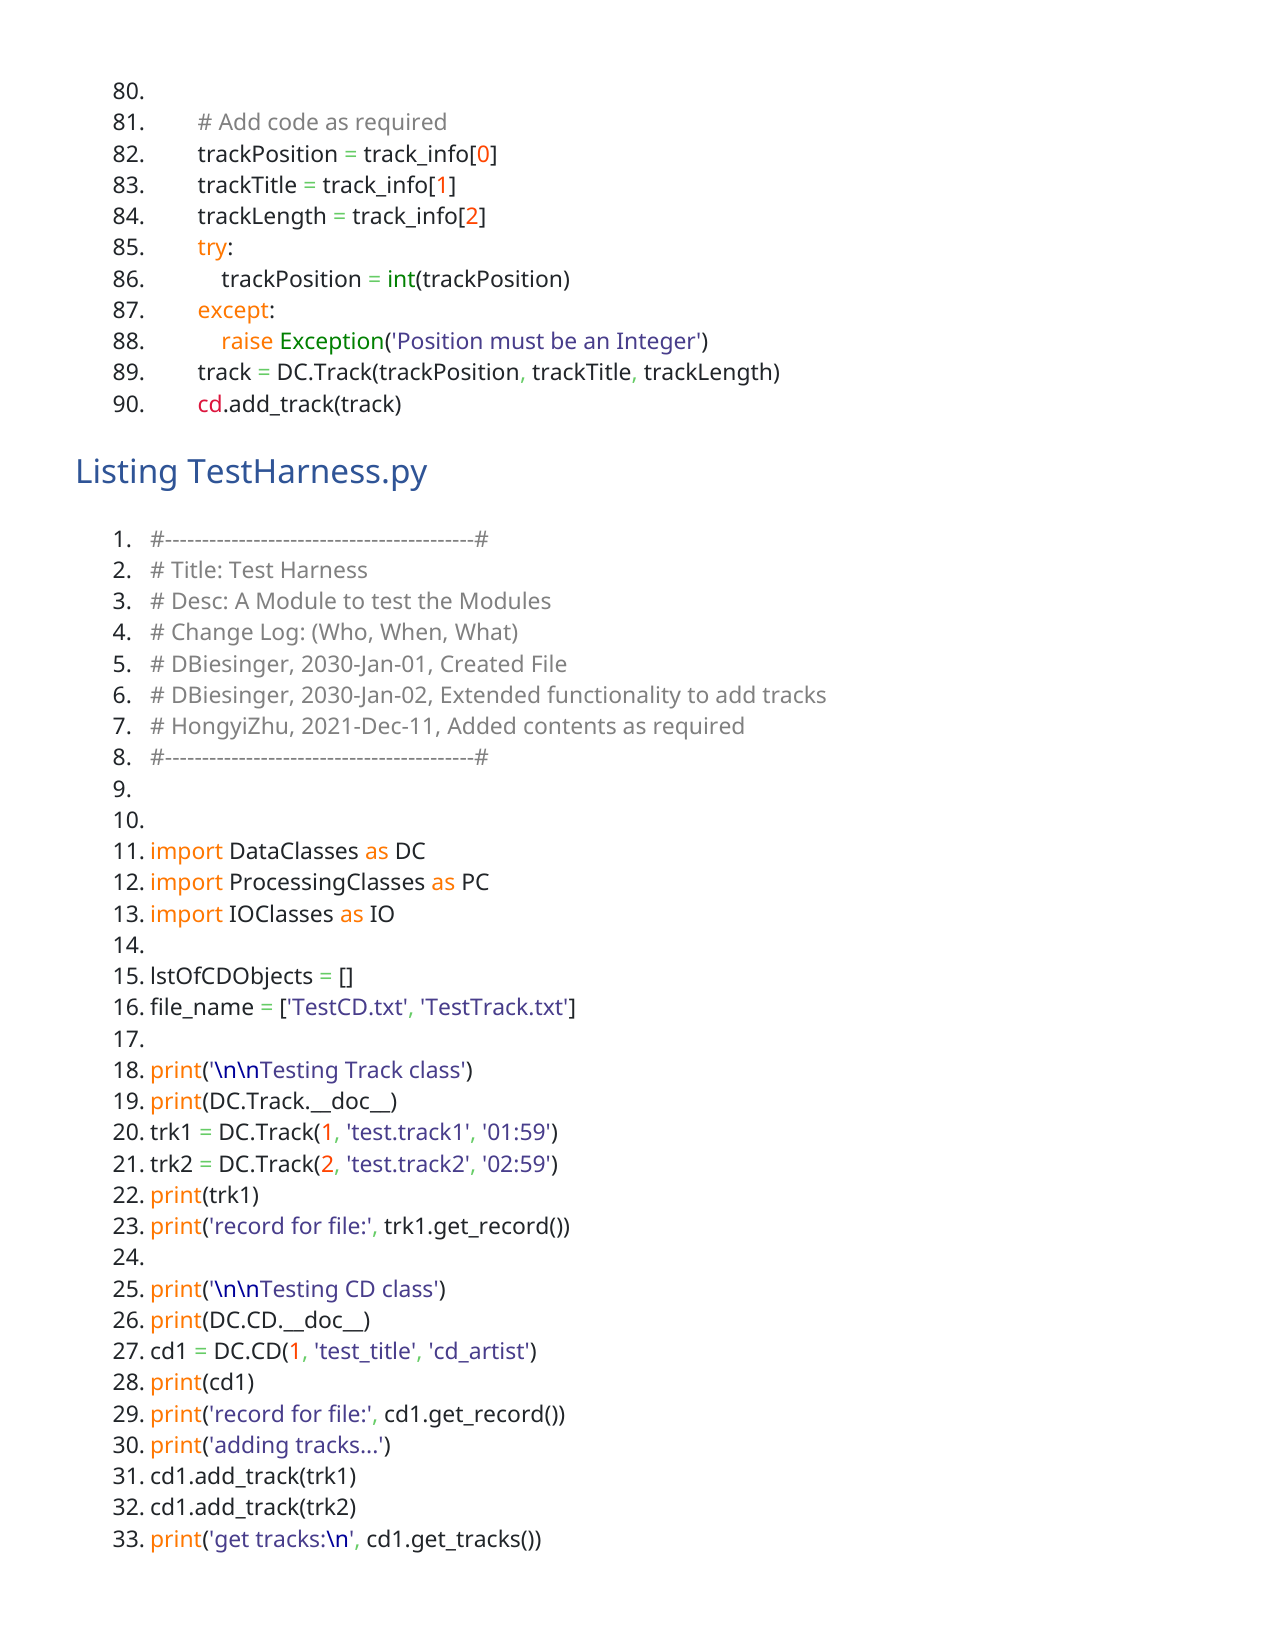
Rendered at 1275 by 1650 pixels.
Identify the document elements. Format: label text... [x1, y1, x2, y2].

list cd.add_track(track) [112, 387, 1200, 419]
list #------------------------------------------# [112, 522, 1200, 554]
list print('adding tracks...') [112, 1429, 1200, 1460]
list import ProcessingClasses as PC [112, 866, 1200, 897]
list cd1 = DC.CD(1, 'test_title', 'cd_artist') [112, 1335, 1200, 1366]
list trackTitle = track_info[1] [112, 169, 1200, 200]
list print(cd1) [112, 1366, 1200, 1397]
list print('\n\nTesting CD class') [112, 1272, 1200, 1304]
list track = DC.Track(trackPosition, trackTitle, trackLength) [112, 356, 1200, 387]
list raise Exception('Position must be an Integer') [112, 325, 1200, 356]
list file_name = ['TestCD.txt', 'TestTrack.txt'] [112, 991, 1200, 1022]
list trackLength = track_info[2] [112, 200, 1200, 231]
list # Add code as required [112, 106, 1200, 137]
list trackPosition = int(trackPosition) [112, 262, 1200, 294]
list print('get tracks:\n', cd1.get_tracks()) [112, 1522, 1200, 1554]
list lstOfCDObjects = [] [112, 960, 1200, 991]
list # Title: Test Harness [112, 554, 1200, 585]
list print('\n\nTesting Track class') [112, 1054, 1200, 1085]
list # DBiesinger, 2030-Jan-02, Extended functionality to add tracks [112, 679, 1200, 710]
list #------------------------------------------# [112, 741, 1200, 772]
list trk2 = DC.Track(2, 'test.track2', '02:59') [112, 1147, 1200, 1179]
list print(DC.Track.__doc__) [112, 1085, 1200, 1116]
list trackPosition = track_info[0] [112, 137, 1200, 169]
list except: [112, 294, 1200, 325]
list # Desc: A Module to test the Modules [112, 585, 1200, 616]
list import DataClasses as DC [112, 835, 1200, 866]
list print(DC.CD.__doc__) [112, 1304, 1200, 1335]
list cd1.add_track(trk1) [112, 1460, 1200, 1491]
list print('record for file:', trk1.get_record()) [112, 1210, 1200, 1241]
list # DBiesinger, 2030-Jan-01, Created File [112, 647, 1200, 679]
subtitle Listing TestHarness.py [75, 448, 1200, 493]
list # HongyiZhu, 2021-Dec-11, Added contents as required [112, 710, 1200, 741]
list # Change Log: (Who, When, What) [112, 616, 1200, 647]
list trk1 = DC.Track(1, 'test.track1', '01:59') [112, 1116, 1200, 1147]
list cd1.add_track(trk2) [112, 1491, 1200, 1522]
list print('record for file:', cd1.get_record()) [112, 1397, 1200, 1429]
list import IOClasses as IO [112, 897, 1200, 929]
list print(trk1) [112, 1179, 1200, 1210]
list try: [112, 231, 1200, 262]
